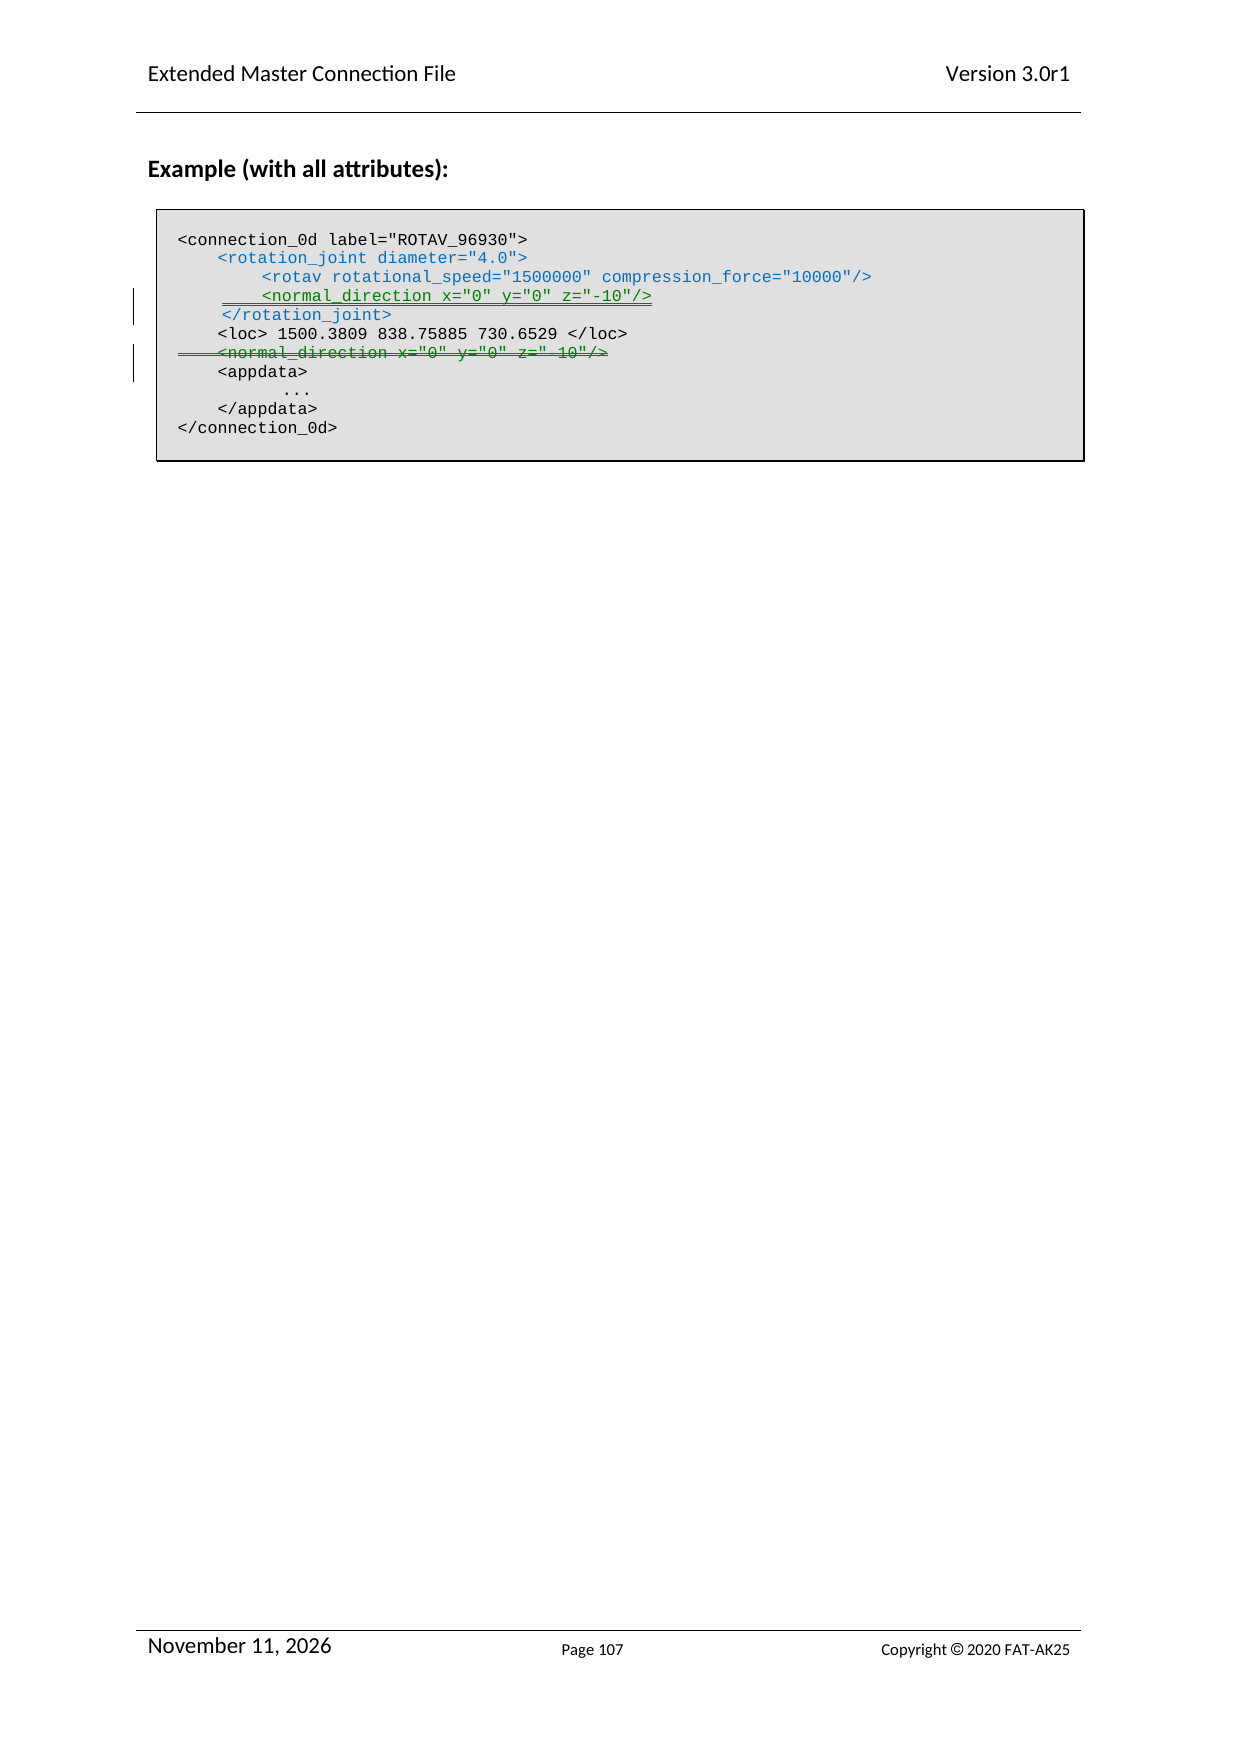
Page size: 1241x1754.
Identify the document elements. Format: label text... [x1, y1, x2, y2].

text ... [157, 379, 1083, 398]
text <appdata> [157, 360, 1083, 379]
text <rotav rotational_speed="1500000" compression_force="10000"/> [157, 266, 1083, 284]
text </appdata> [157, 398, 1083, 417]
text Example (with all attributes): [148, 154, 1092, 184]
text <connection_0d label="ROTAV_96930"> [157, 228, 1083, 247]
text </connection_0d> [157, 417, 1083, 435]
text <loc> 1500.3809 838.75885 730.6529 </loc> [157, 322, 1083, 341]
text <rotation_joint diameter="4.0"> [157, 247, 1083, 266]
text </rotation_joint> [157, 303, 1083, 322]
